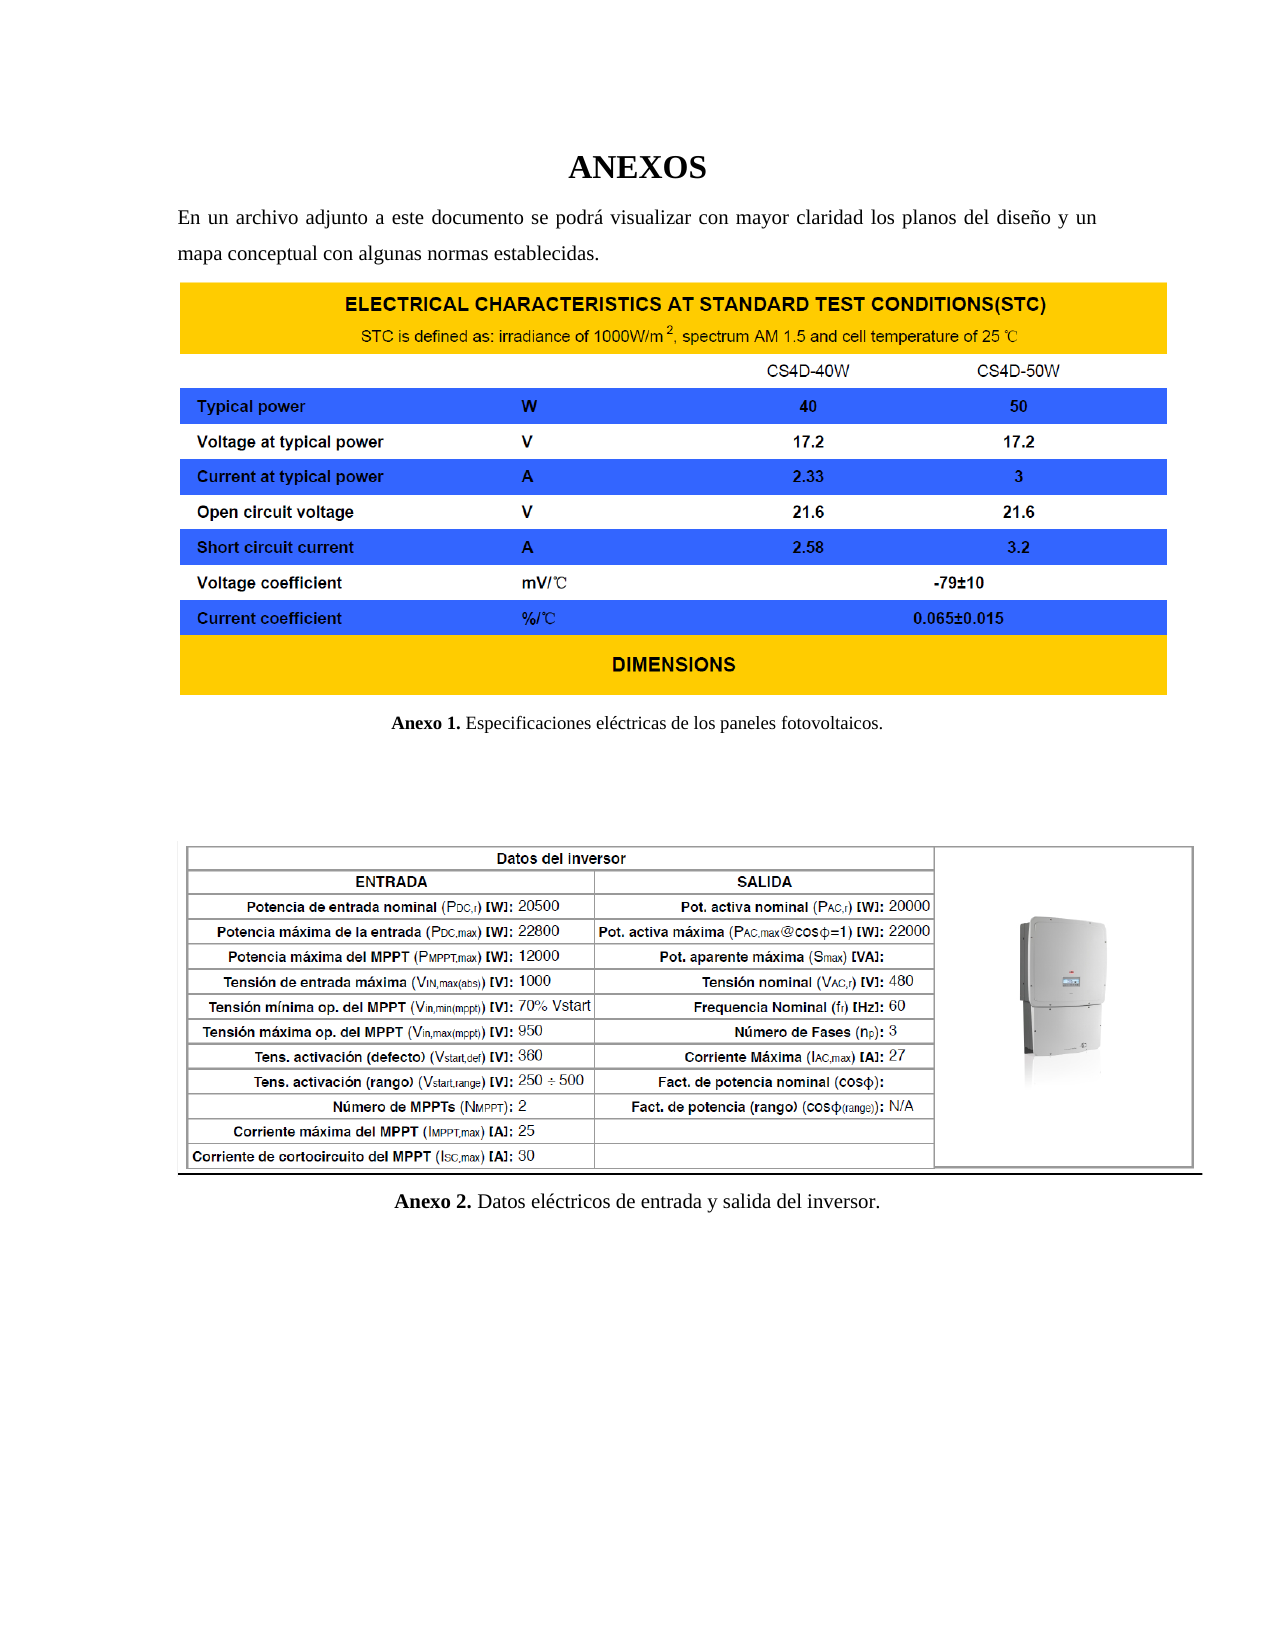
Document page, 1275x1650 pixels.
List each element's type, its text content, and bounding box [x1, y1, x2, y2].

text ANEXOS [177, 148, 1098, 186]
picture [177, 841, 1203, 1177]
text Anexo 1. Especificaciones eléctricas de los paneles fotovoltaicos. [177, 712, 1098, 734]
text Anexo 2. Datos eléctricos de entrada y salida del inversor. [177, 1177, 1098, 1213]
picture [177, 277, 1172, 700]
text En un archivo adjunto a este documento se podrá visualizar con mayor claridad los planos del diseño y un mapa conceptual con algunas normas establecidas. [177, 205, 1098, 265]
